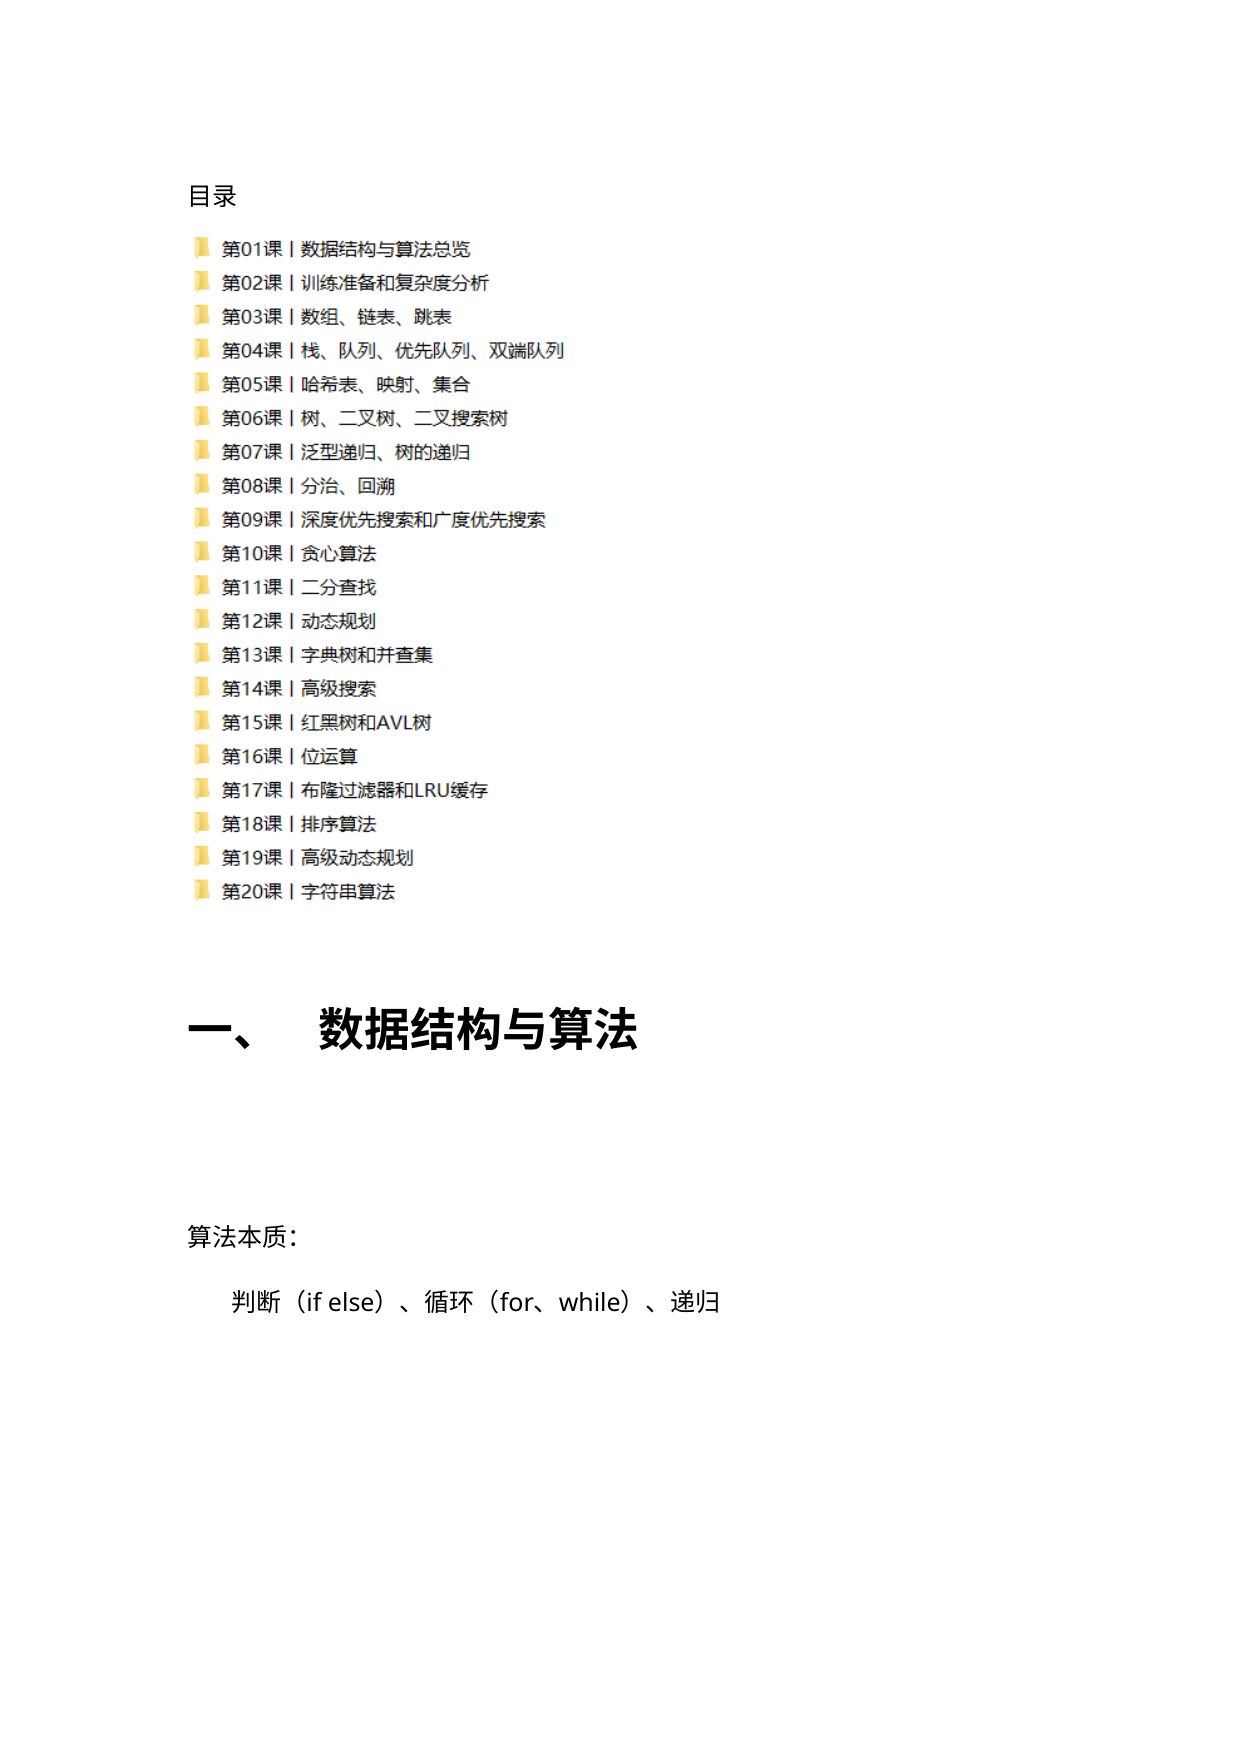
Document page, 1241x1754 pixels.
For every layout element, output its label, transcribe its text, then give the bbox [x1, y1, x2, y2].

text 判断（if else）、循环（for、while）、递归 [187, 1268, 1053, 1333]
subtitle 数据结构与算法 [187, 977, 1053, 1075]
picture [187, 227, 587, 911]
text 目录 [187, 162, 1053, 227]
text 算法本质： [187, 1203, 1053, 1268]
